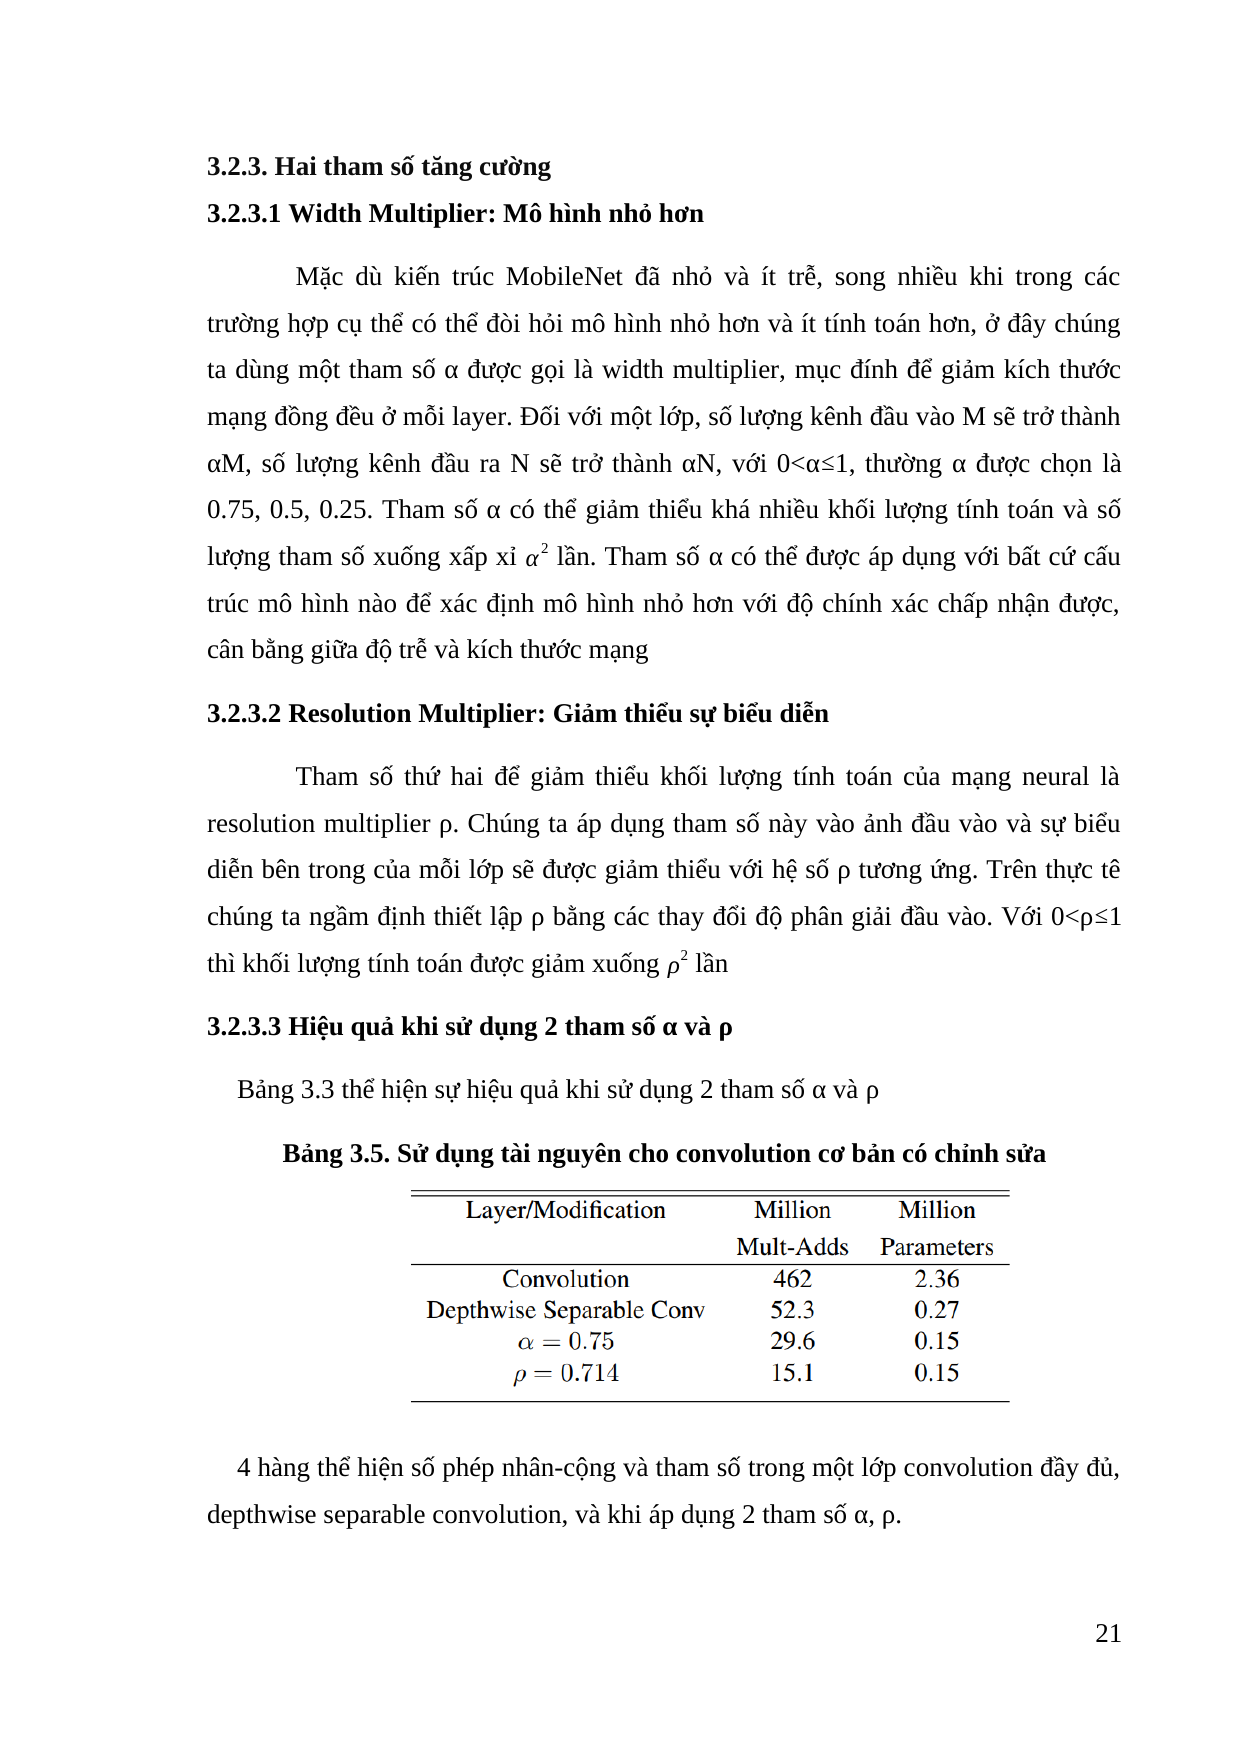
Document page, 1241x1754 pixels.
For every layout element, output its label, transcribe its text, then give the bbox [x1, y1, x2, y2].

text 4 hàng thể hiện số phép nhân-cộng và tham số trong một lớp convolution đầy đủ, depthwise separable convolution, và khi áp dụng 2 tham số α, ρ. [207, 1451, 1122, 1529]
text 3.2.3.3 Hiệu quả khi sử dụng 2 tham số α và ρ [207, 1010, 1122, 1041]
picture [401, 1188, 1017, 1420]
text 3.2.3.2 Resolution Multiplier: Giảm thiểu sự biểu diễn [207, 697, 1122, 728]
text 3.2.3.1 Width Multiplier: Mô hình nhỏ hơn [207, 197, 1122, 228]
text Bảng 3.3 thể hiện sự hiệu quả khi sử dụng 2 tham số α và ρ [207, 1073, 1122, 1104]
text Tham số thứ hai để giảm thiểu khối lượng tính toán của mạng neural là resolution multiplier ρ. Chúng ta áp dụng tham số này vào ảnh đầu vào và sự biểu diễn bên trong của mỗi lớp sẽ được giảm thiểu với hệ số ρ tương ứng. Trên thực tê chúng ta ngầm định thiết lập ρ bằng các thay đổi độ phân giải đầu vào. Với 0<ρ1 thì khối lượng tính toán được giảm xuống lần [207, 760, 1122, 978]
subtitle 3.2.3. Hai tham số tăng cường [207, 150, 1122, 181]
text Mặc dù kiến trúc MobileNet đã nhỏ và ít trễ, song nhiều khi trong các trường hợp cụ thể có thể đòi hỏi mô hình nhỏ hơn và ít tính toán hơn, ở đây chúng ta dùng một tham số α được gọi là width multiplier, mục đính để giảm kích thước mạng đồng đều ở mỗi layer. Đối với một lớp, số lượng kênh đầu vào M sẽ trở thành αM, số lượng kênh đầu ra N sẽ trở thành αN, với 0<α1, thường α được chọn là 0.75, 0.5, 0.25. Tham số α có thể giảm thiểu khá nhiều khối lượng tính toán và số lượng tham số xuống xấp xỉ lần. Tham số α có thể được áp dụng với bất cứ cấu trúc mô hình nào để xác định mô hình nhỏ hơn với độ chính xác chấp nhận được, cân bằng giữa độ trễ và kích thước mạng [207, 260, 1122, 664]
